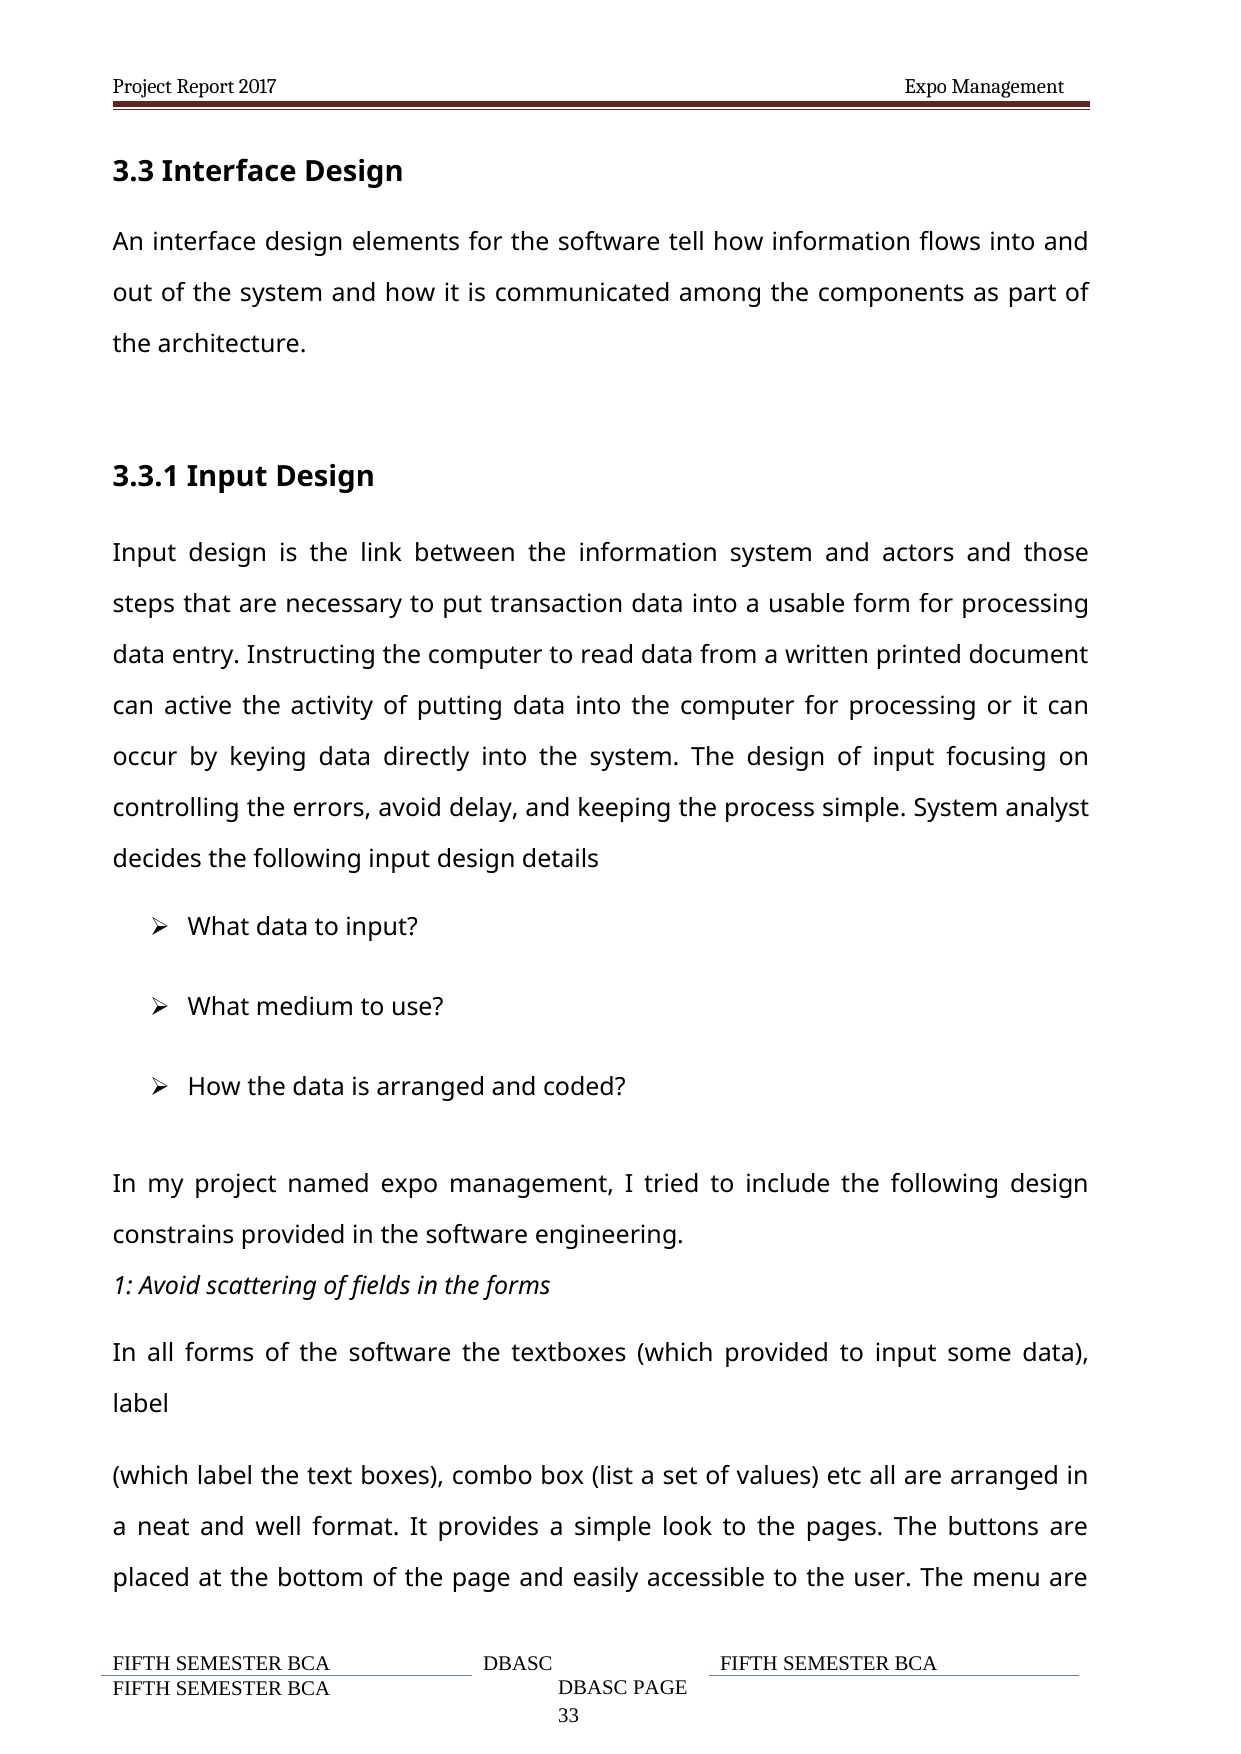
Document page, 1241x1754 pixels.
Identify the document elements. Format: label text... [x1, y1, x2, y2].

list What medium to use? [150, 988, 1090, 1022]
text 1: Avoid scattering of fields in the forms [112, 1267, 1090, 1301]
text Input design is the link between the information system and actors and those steps that are necessary to put transaction data into a usable form for processing data entry. Instructing the computer to read data from a written printed document can active the activity of putting data into the computer for processing or it can occur by keying data directly into the system. The design of input focusing on controlling the errors, avoid delay, and keeping the process simple. System analyst decides the following input design details [112, 534, 1090, 875]
text 3.3 Interface Design [112, 150, 1090, 190]
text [112, 1458, 1090, 1594]
list How the data is arranged and coded? [150, 1068, 1090, 1103]
text In all forms of the software the textboxes (which provided to input some data), label [112, 1335, 1090, 1420]
list What data to input? [150, 908, 1090, 942]
text In my project named expo management, I tried to include the following design constrains provided in the software engineering. [112, 1165, 1090, 1250]
text 3.3.1 Input Design [112, 455, 1090, 495]
text An interface design elements for the software tell how information flows into and out of the system and how it is communicated among the components as part of the architecture. [112, 223, 1090, 359]
